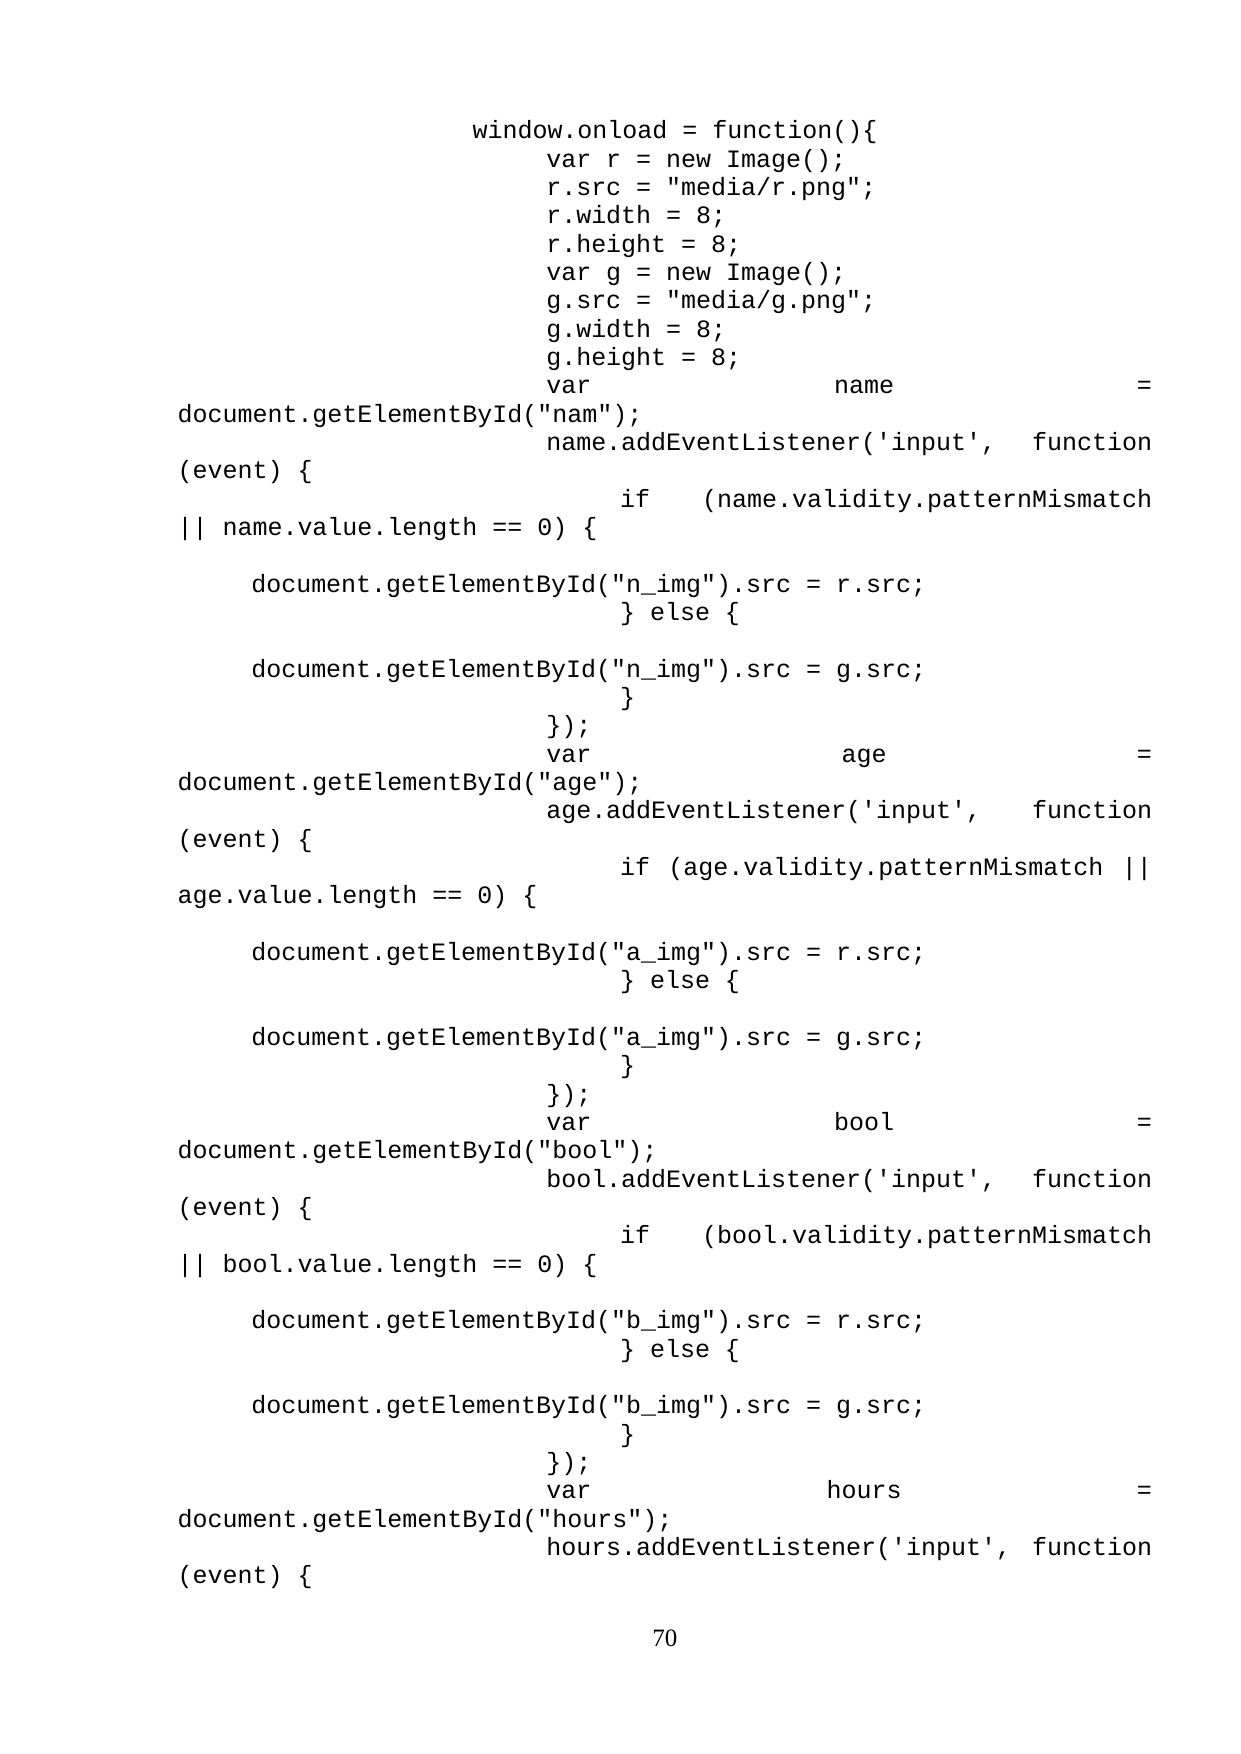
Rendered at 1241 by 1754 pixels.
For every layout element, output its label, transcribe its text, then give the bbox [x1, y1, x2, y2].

text g.width = 8; [177, 316, 1152, 345]
text document.getElementById("b_img").src = g.src; [177, 1365, 1152, 1421]
text document.getElementById("n_img").src = r.src; [177, 543, 1152, 600]
text } [177, 1421, 1152, 1450]
text window.onload = function(){ [177, 118, 1152, 146]
text name.addEventListener('input', function (event) { [177, 430, 1152, 486]
text } [177, 1053, 1152, 1081]
text var g = new Image(); [177, 260, 1152, 288]
text }); [177, 1081, 1152, 1110]
text hours.addEventListener('input', function (event) { [177, 1535, 1152, 1591]
text document.getElementById("b_img").src = r.src; [177, 1280, 1152, 1336]
text } else { [177, 968, 1152, 996]
text } else { [177, 1336, 1152, 1365]
text var bool = document.getElementById("bool"); [177, 1110, 1152, 1166]
text bool.addEventListener('input', function (event) { [177, 1166, 1152, 1223]
text r.src = "media/r.png"; [177, 175, 1152, 203]
text var age = document.getElementById("age"); [177, 741, 1152, 798]
text var hours = document.getElementById("hours"); [177, 1478, 1152, 1535]
text var name = document.getElementById("nam"); [177, 373, 1152, 430]
text }); [177, 1450, 1152, 1478]
text age.addEventListener('input', function (event) { [177, 798, 1152, 855]
text r.width = 8; [177, 203, 1152, 231]
text }); [177, 713, 1152, 741]
text g.height = 8; [177, 345, 1152, 373]
text var r = new Image(); [177, 146, 1152, 175]
text if (age.validity.patternMismatch || age.value.length == 0) { [177, 855, 1152, 911]
text r.height = 8; [177, 231, 1152, 260]
text document.getElementById("a_img").src = g.src; [177, 996, 1152, 1053]
text document.getElementById("n_img").src = g.src; [177, 628, 1152, 685]
text if (bool.validity.patternMismatch || bool.value.length == 0) { [177, 1223, 1152, 1280]
text } [177, 685, 1152, 713]
text document.getElementById("a_img").src = r.src; [177, 911, 1152, 968]
text } else { [177, 600, 1152, 628]
text if (name.validity.patternMismatch || name.value.length == 0) { [177, 486, 1152, 543]
text g.src = "media/g.png"; [177, 288, 1152, 316]
